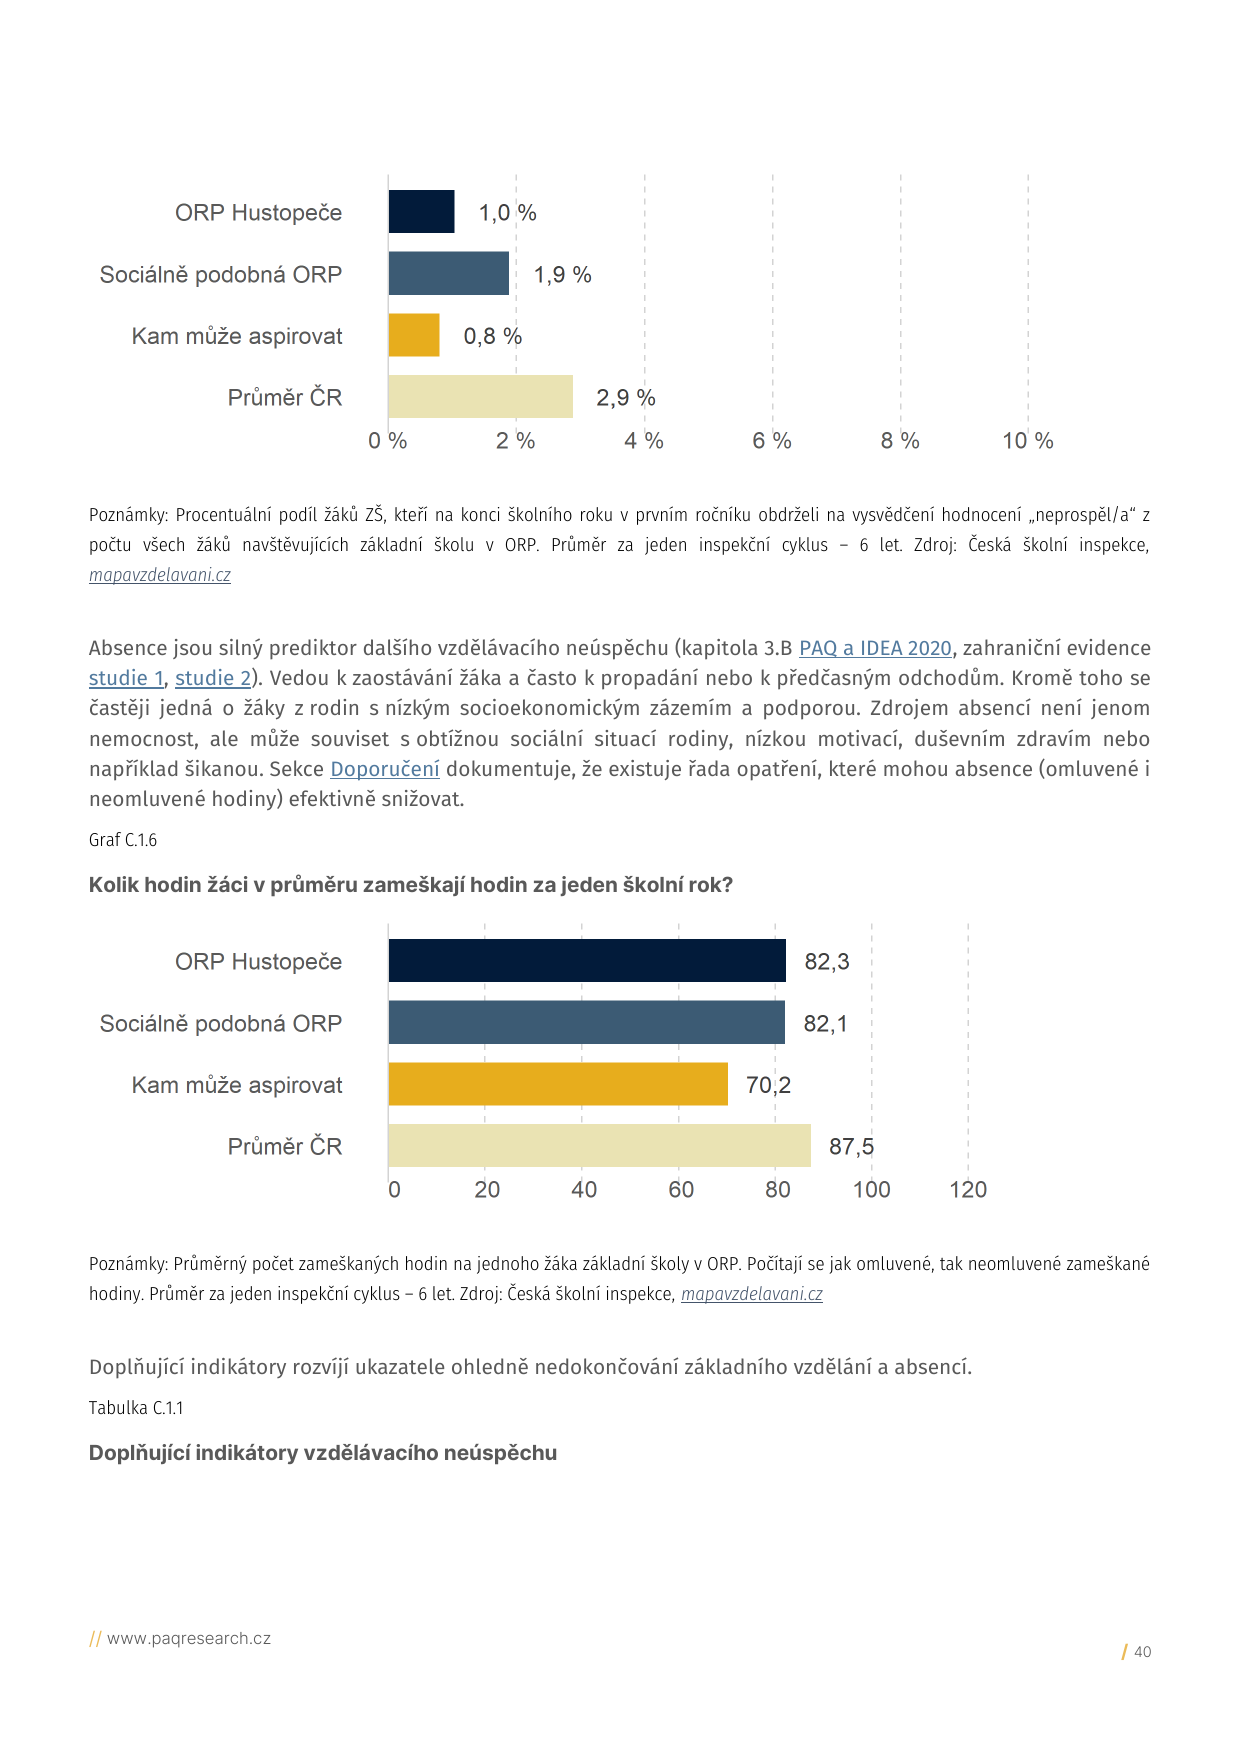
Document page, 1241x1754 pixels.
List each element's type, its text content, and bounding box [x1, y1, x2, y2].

text Doplňující indikátory vzdělávacího neúspěchu [89, 1435, 1152, 1465]
text Poznámky: Procentuální podíl žáků ZŠ, kteří na konci školního roku v prvním ročníku obdrželi na vysvědčení hodnocení „neprospěl/a“ z počtu všech žáků navštěvujících základní školu v ORP. Průměr za jeden inspekční cyklus – 6 let. Zdroj: Česká školní inspekce, mapavzdelavani.cz [89, 496, 1152, 586]
text Poznámky: Průměrný počet zameškaných hodin na jednoho žáka základní školy v ORP. Počítají se jak omluvené, tak neomluvené zameškané hodiny. Průměr za jeden inspekční cyklus – 6 let. Zdroj: Česká školní inspekce, mapavzdelavani.cz [89, 1245, 1152, 1306]
picture [88, 147, 1139, 480]
text Kolik hodin žáci v průměru zameškají hodin za jeden školní rok? [89, 867, 1152, 897]
text Doplňující indikátory rozvíjí ukazatele ohledně nedokončování základního vzdělání a absencí. [89, 1350, 1152, 1380]
text Graf C.1.6 [89, 828, 1152, 851]
text Absence jsou silný prediktor dalšího vzdělávacího neúspěchu (kapitola 3.B PAQ a IDEA 2020, zahraniční evidence studie 1, studie 2). Vedou k zaostávání žáka a často k propadání nebo k předčasným odchodům. Kromě toho se častěji jedná o žáky z rodin s nízkým socioekonomickým zázemím a podporou. Zdrojem absencí není jenom nemocnost, ale může souviset s obtížnou sociální situací rodiny, nízkou motivací, duševním zdravím nebo například šikanou. Sekce Doporučení dokumentuje, že existuje řada opatření, které mohou absence (omluvené i neomluvené hodiny) efektivně snižovat. [89, 631, 1152, 812]
picture [88, 897, 1139, 1229]
text Tabulka C.1.1 [89, 1397, 1152, 1419]
